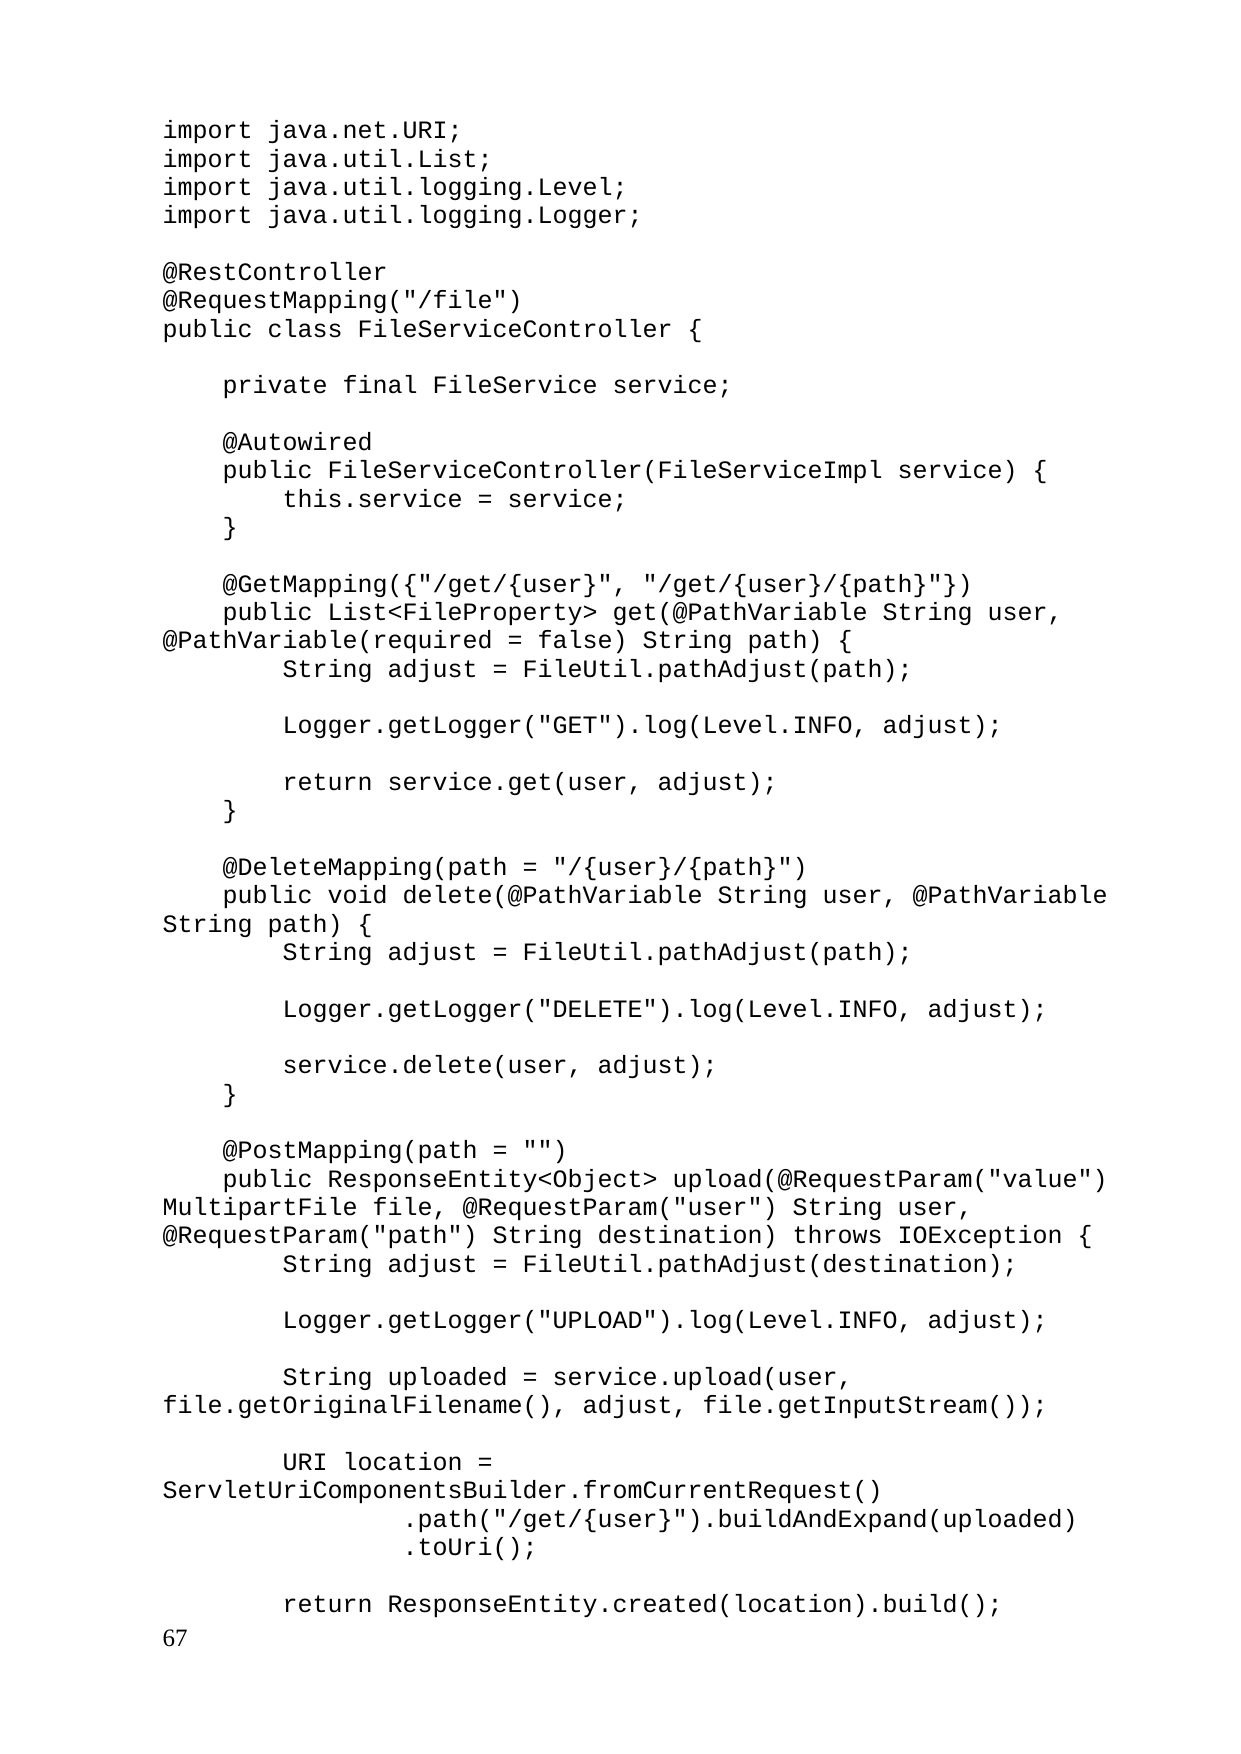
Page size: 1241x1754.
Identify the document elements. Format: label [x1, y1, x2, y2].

text [162, 118, 1152, 1620]
